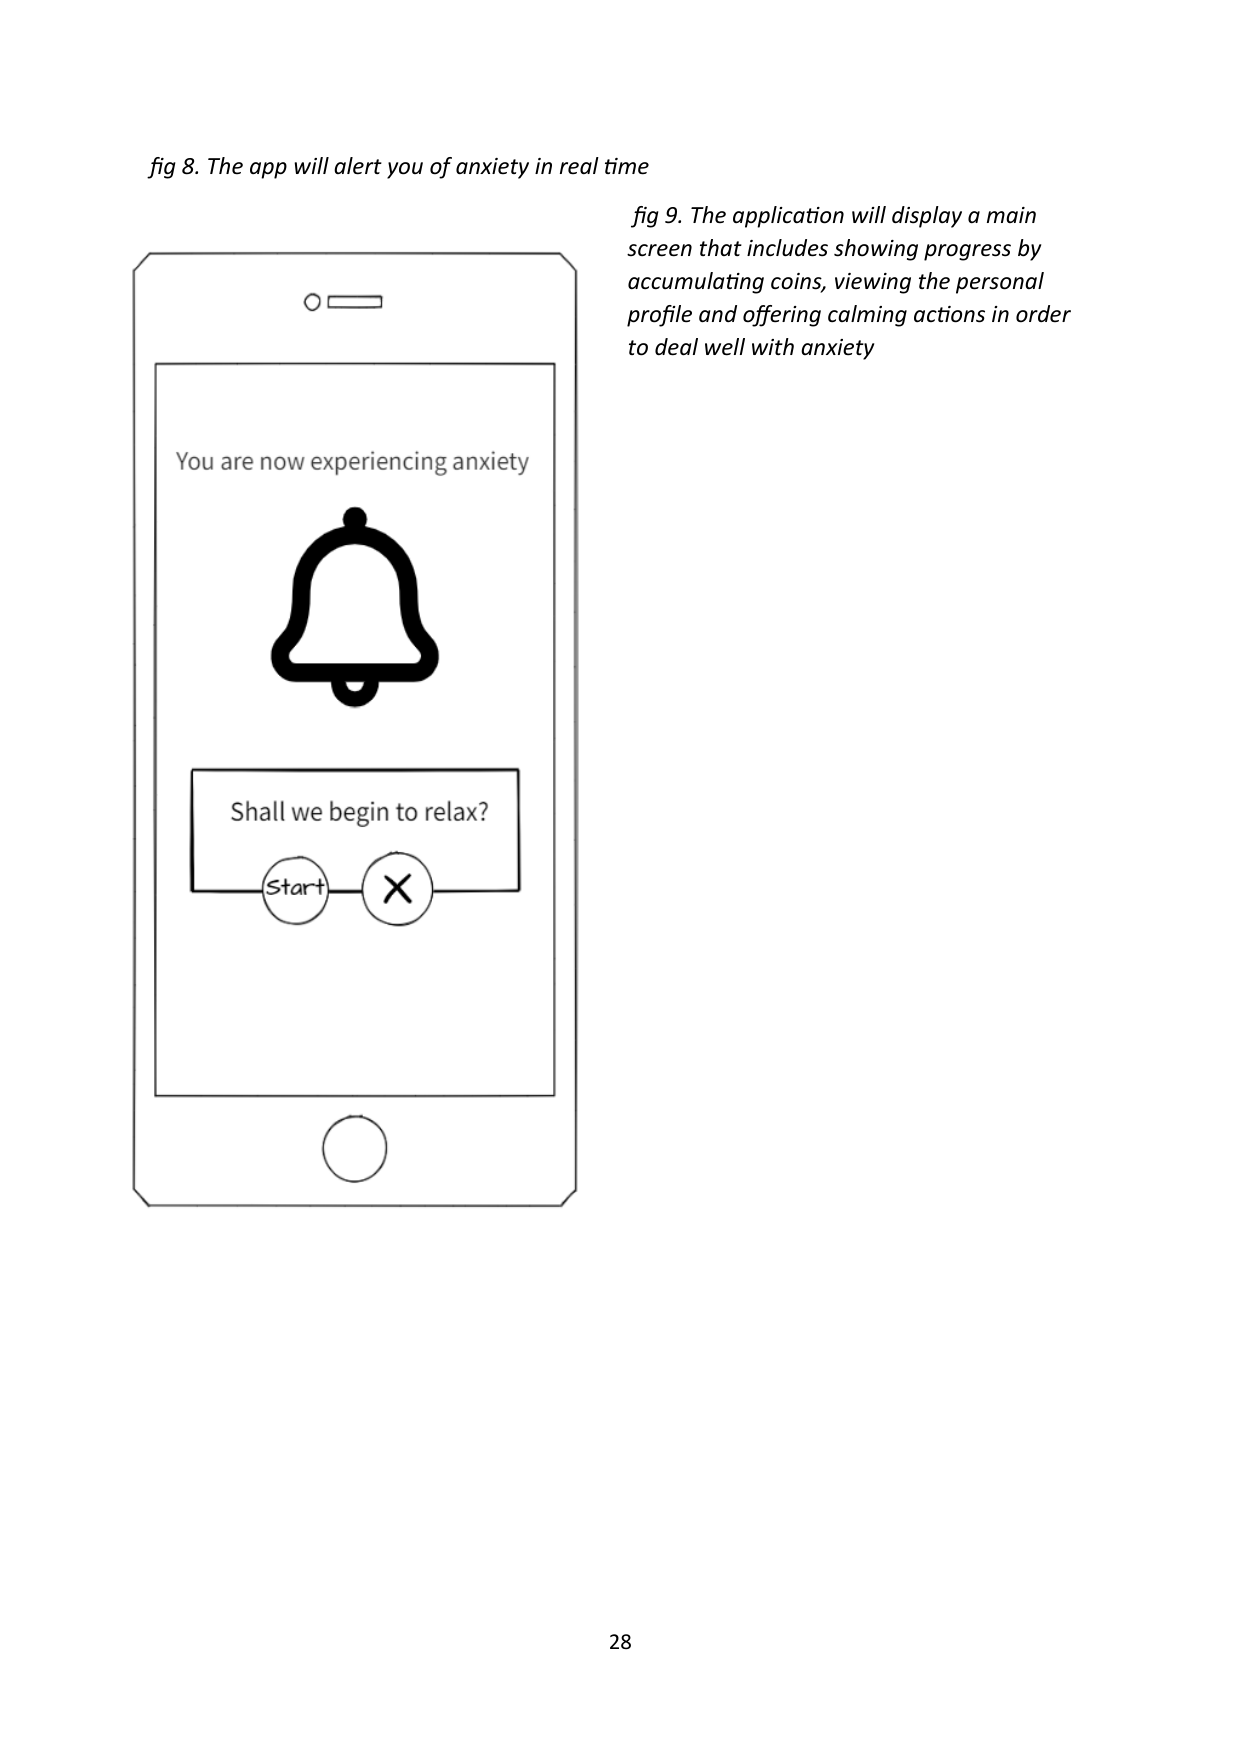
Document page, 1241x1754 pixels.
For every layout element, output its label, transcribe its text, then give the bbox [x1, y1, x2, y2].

picture [101, 232, 609, 1212]
text fig 8. The app will alert you of anxiety in real time [150, 150, 1090, 181]
text fig 9. The application will display a main screen that includes showing progress by accumulating coins, viewing the personal profile and offering calming actions in order to deal well with anxiety [150, 199, 1090, 362]
